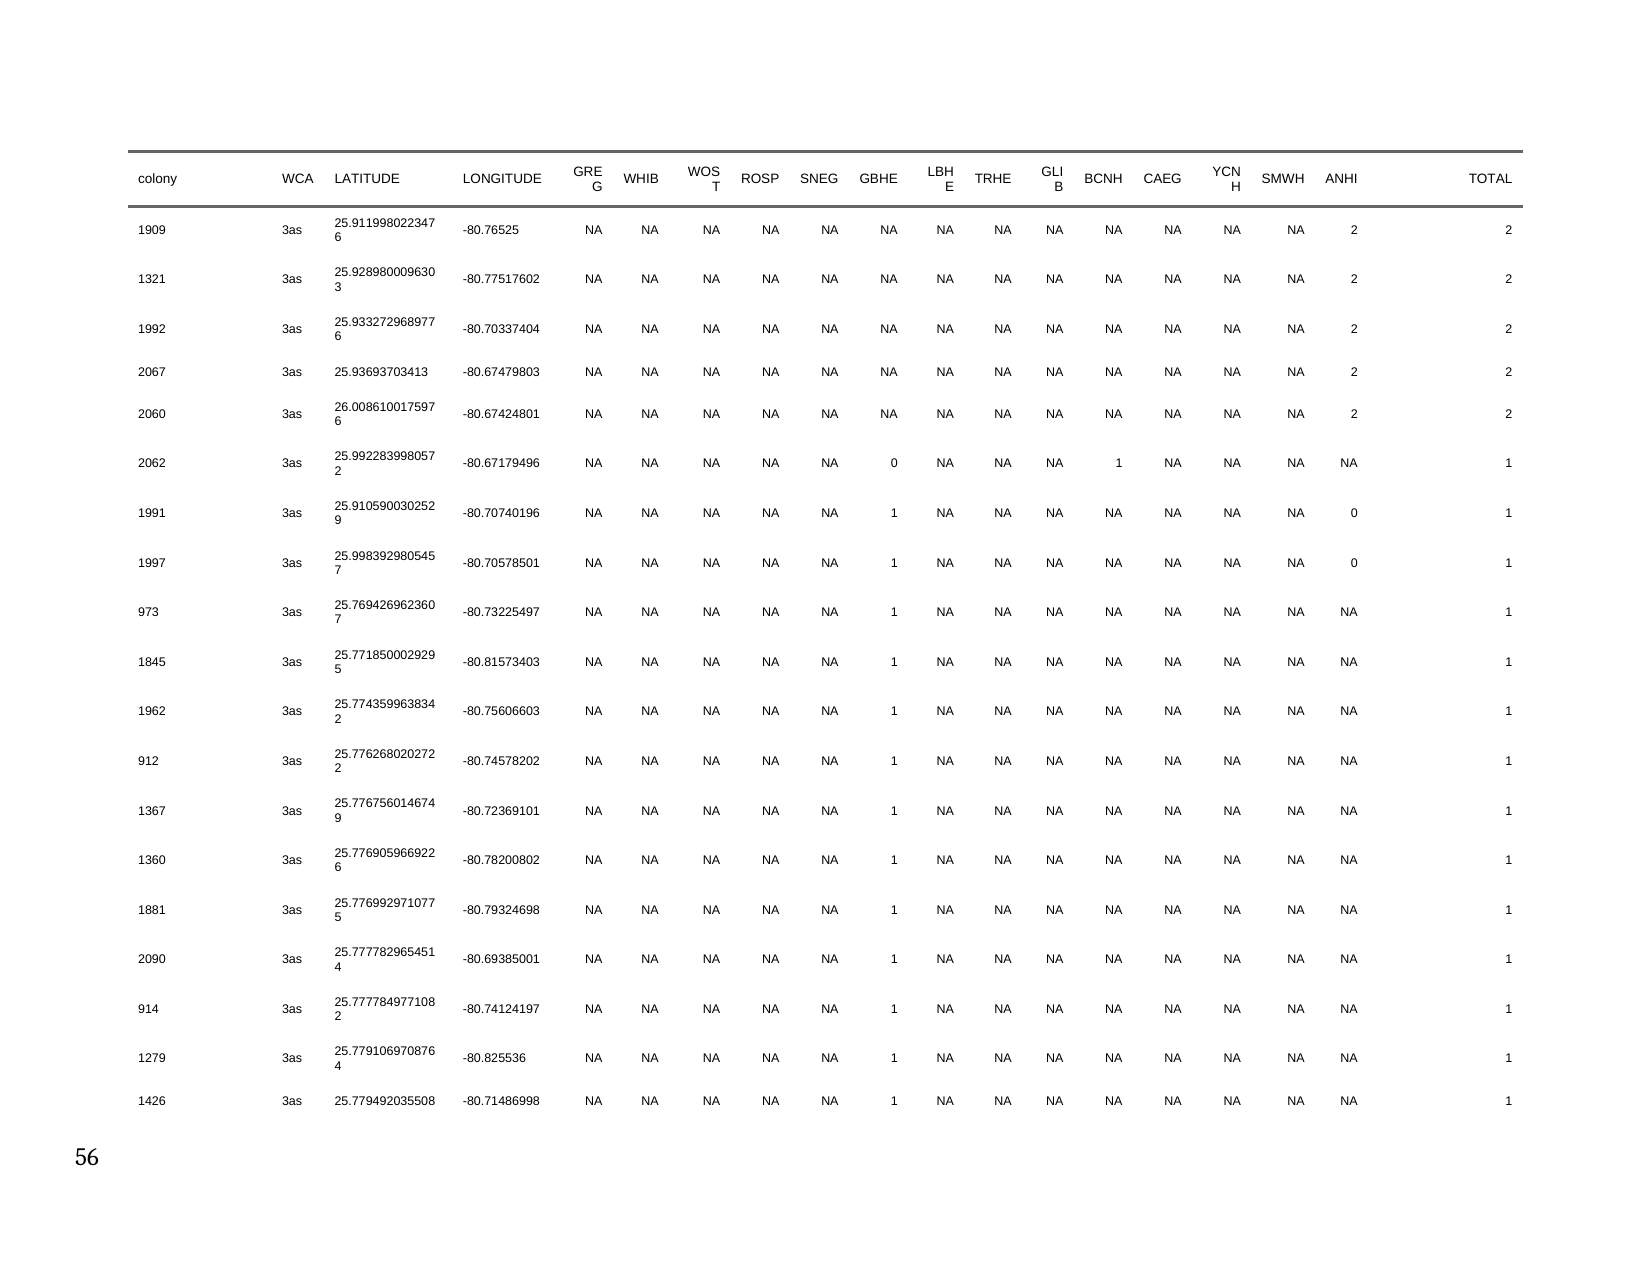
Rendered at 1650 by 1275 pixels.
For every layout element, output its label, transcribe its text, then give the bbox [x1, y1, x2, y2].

table_header LATITUDE [324, 153, 452, 205]
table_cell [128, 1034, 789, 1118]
table_header GREG [552, 153, 613, 205]
table_header GBHE [849, 153, 908, 205]
table_header WCA [271, 153, 324, 205]
table_header SNEG [790, 153, 849, 205]
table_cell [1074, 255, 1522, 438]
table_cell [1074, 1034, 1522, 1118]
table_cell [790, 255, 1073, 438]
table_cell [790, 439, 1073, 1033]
table_header SMWH [1251, 153, 1315, 205]
table_header LONGITUDE [452, 153, 552, 205]
table_header CAEG [1133, 153, 1192, 205]
table_header WOST [669, 153, 730, 205]
table_header TOTAL [1368, 153, 1522, 205]
table_header colony [128, 153, 271, 205]
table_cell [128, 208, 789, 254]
table_header ROSP [730, 153, 789, 205]
table_header WHIB [613, 153, 669, 205]
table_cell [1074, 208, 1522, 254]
table_header BCNH [1074, 153, 1133, 205]
table_header YCNH [1192, 153, 1251, 205]
table_header TRHE [964, 153, 1022, 205]
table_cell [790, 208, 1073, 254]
table_header LBHE [908, 153, 964, 205]
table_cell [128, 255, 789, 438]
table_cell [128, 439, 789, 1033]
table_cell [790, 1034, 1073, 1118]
table_header GLIB [1022, 153, 1073, 205]
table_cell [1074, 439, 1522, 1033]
table_header ANHI [1315, 153, 1368, 205]
